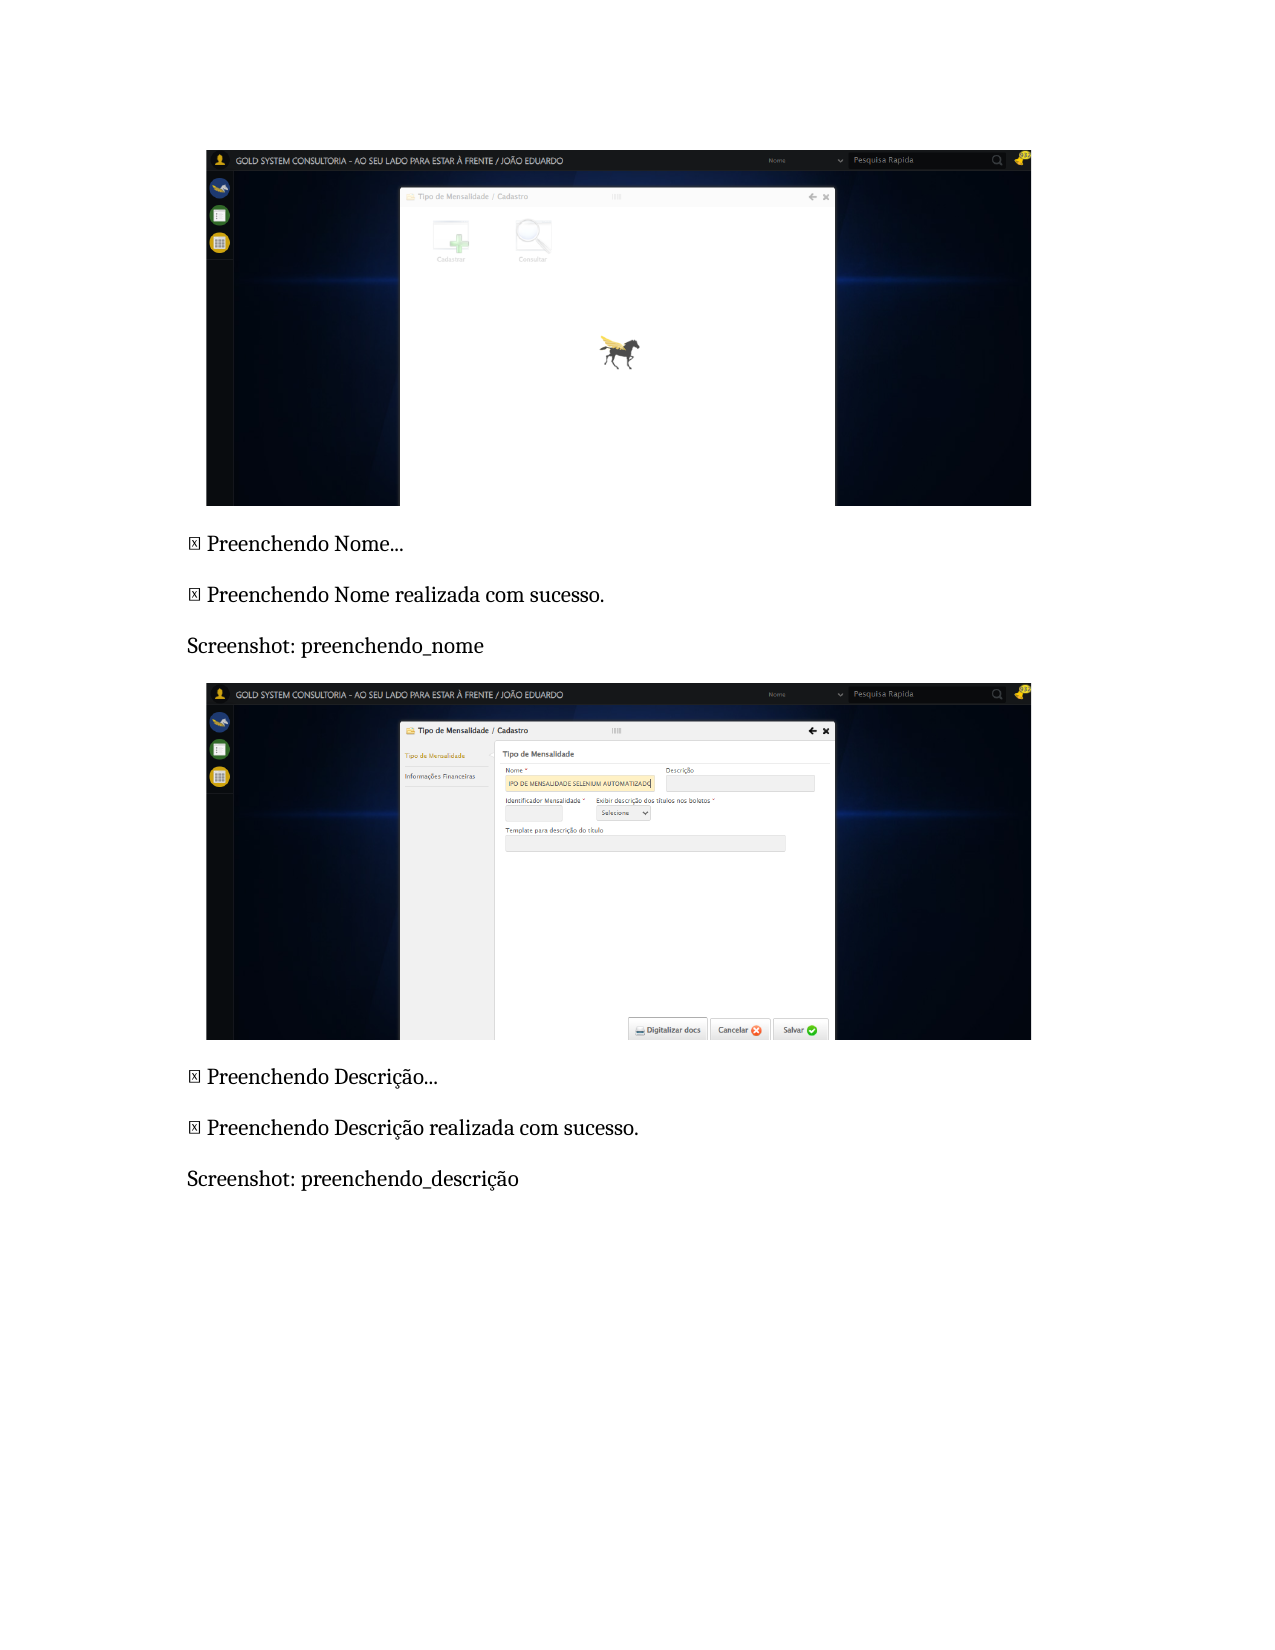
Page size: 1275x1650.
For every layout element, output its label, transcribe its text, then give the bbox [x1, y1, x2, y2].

text Screenshot: preenchendo_descrição [187, 1166, 1087, 1192]
text 🔄 Preenchendo Descrição... [187, 1064, 1087, 1090]
text ✅ Preenchendo Descrição realizada com sucesso. [187, 1115, 1087, 1141]
text Screenshot: preenchendo_nome [187, 632, 1087, 659]
picture [206, 150, 1032, 506]
picture [206, 683, 1032, 1040]
text ✅ Preenchendo Nome realizada com sucesso. [187, 581, 1087, 608]
text 🔄 Preenchendo Nome... [187, 530, 1087, 557]
